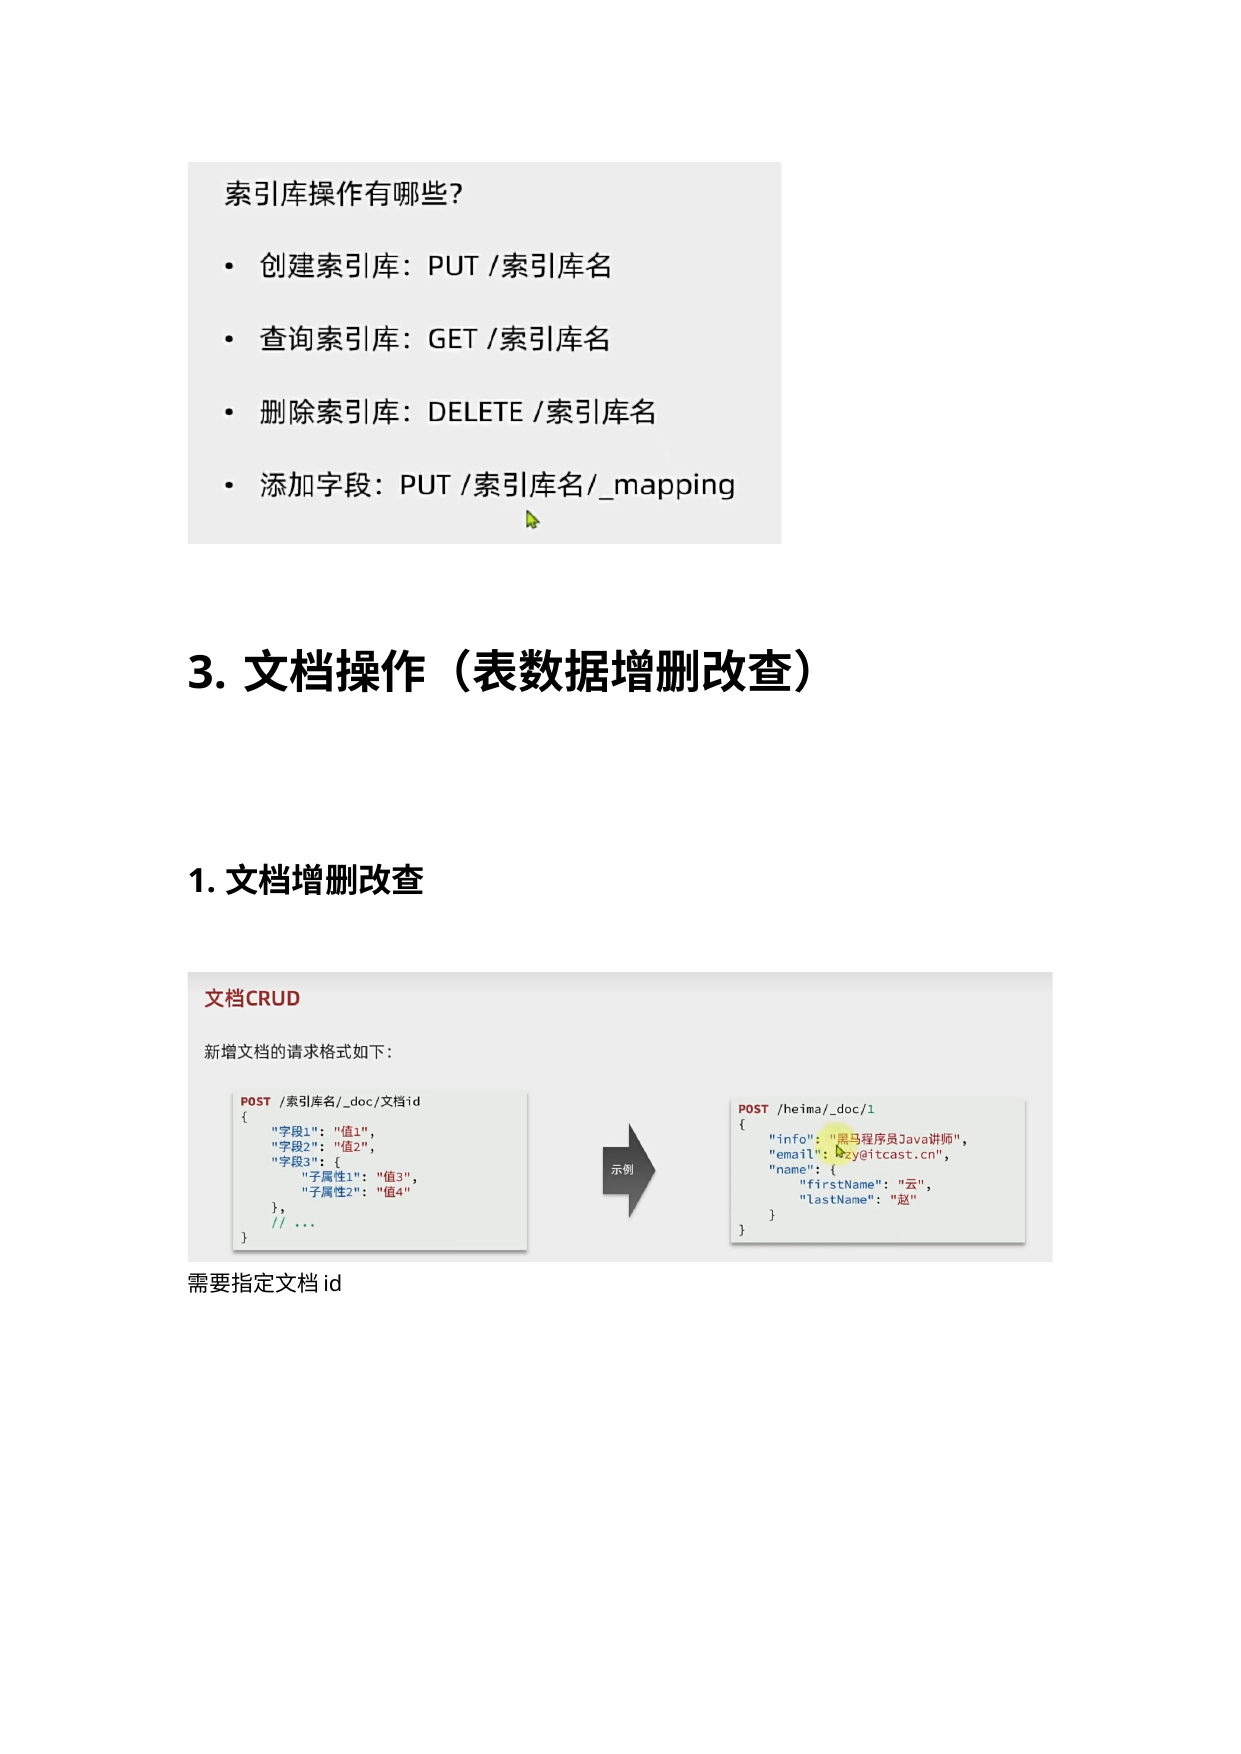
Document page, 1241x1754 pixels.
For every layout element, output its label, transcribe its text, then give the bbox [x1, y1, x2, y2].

picture [187, 972, 1053, 1262]
subtitle 文档增删改查 [187, 846, 1053, 911]
subtitle 文档操作（表数据增删改查） [187, 620, 1053, 717]
picture [187, 162, 782, 544]
text 需要指定文档id [187, 1265, 1053, 1298]
